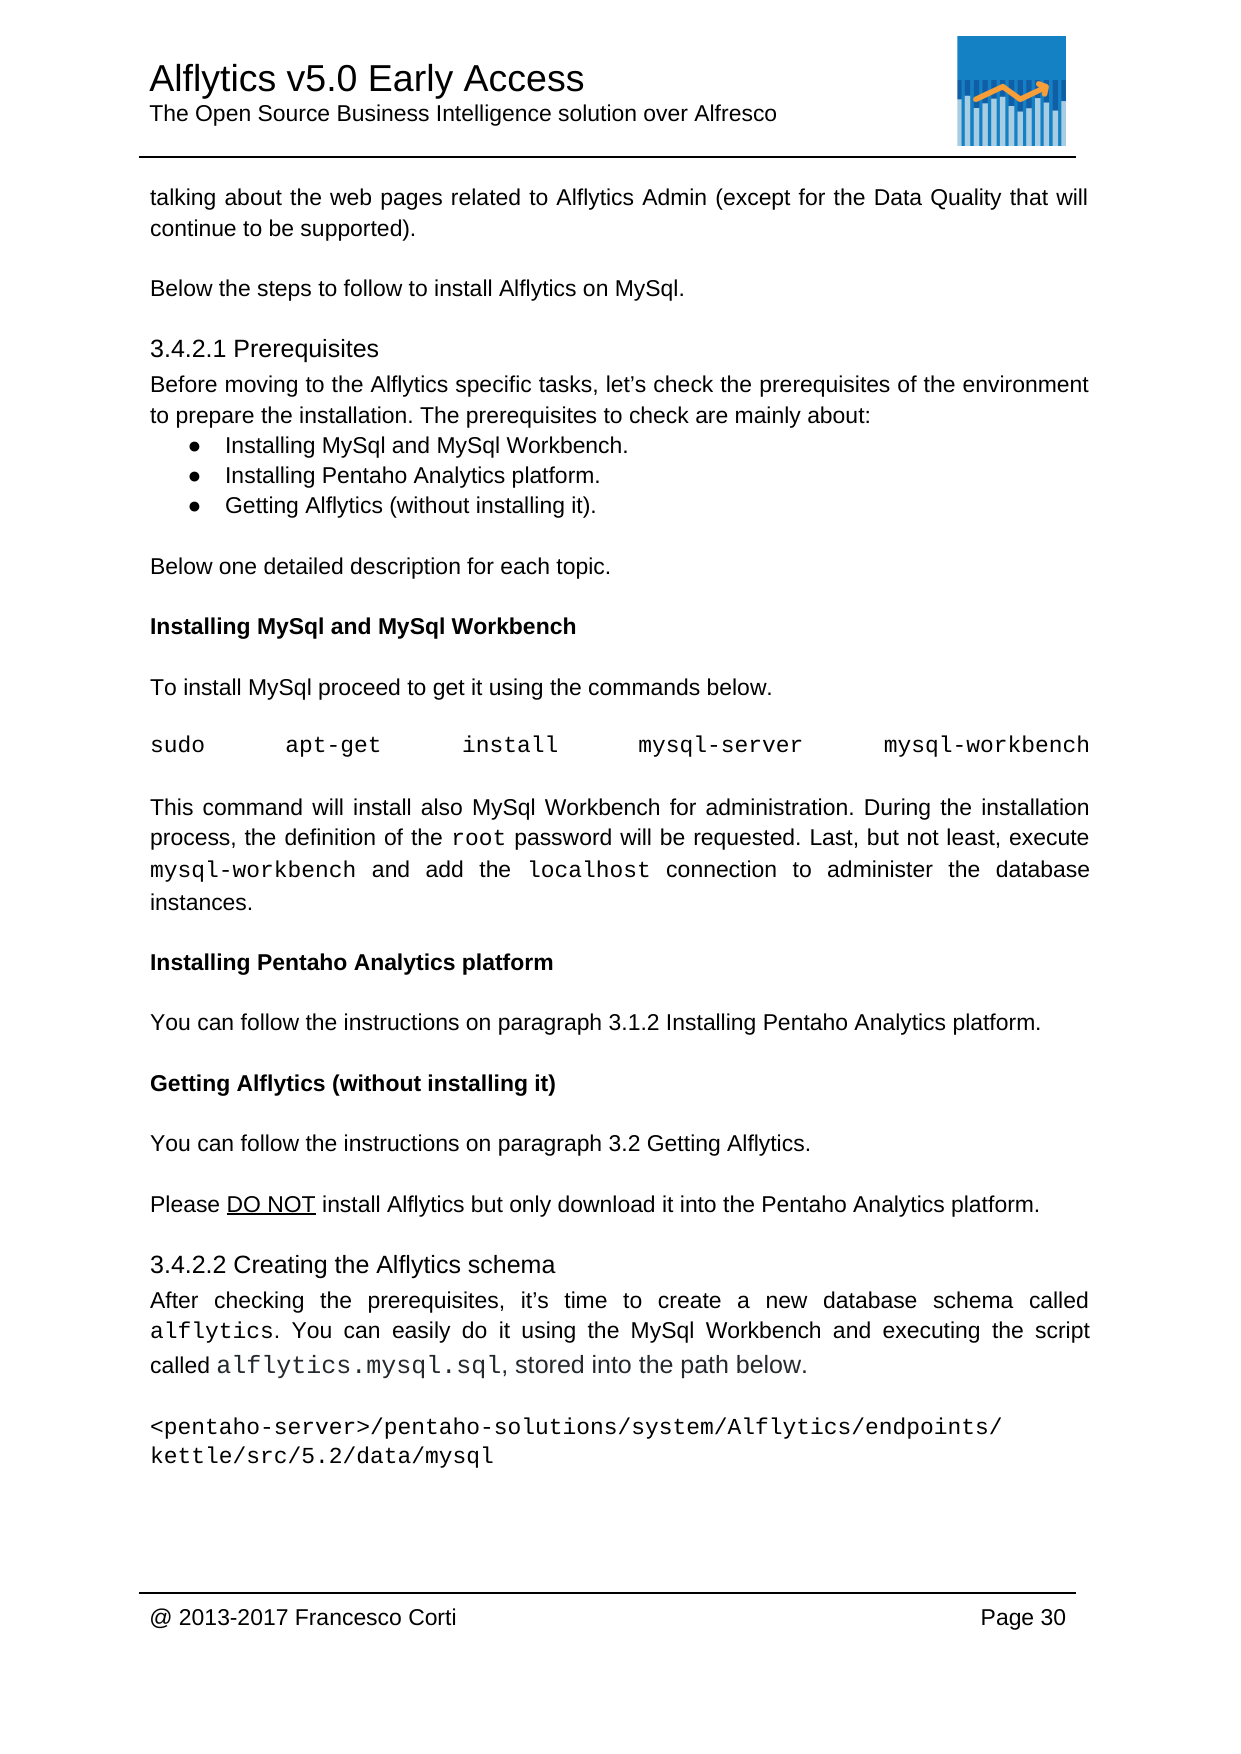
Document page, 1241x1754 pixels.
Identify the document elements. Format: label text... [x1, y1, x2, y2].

text Installing MySql and MySql Workbench [150, 613, 1090, 639]
subtitle 3.4.2.1 Prerequisites [150, 334, 1090, 363]
list Getting Alflytics (without installing it). [187, 492, 1090, 518]
text sudo apt-get install mysql-server mysql-workbench [150, 734, 1090, 790]
list Installing MySql and MySql Workbench. [187, 432, 1090, 458]
subtitle 3.4.2.2 Creating the Alflytics schema [150, 1250, 1090, 1279]
text Below one detailed description for each topic. [150, 553, 1090, 579]
text Please DO NOT install Alflytics but only download it into the Pentaho Analytics platform. [150, 1191, 1090, 1217]
text Below the steps to follow to install Alflytics on MySql. [150, 275, 1090, 301]
text <pentaho-server>/pentaho-solutions/system/Alflytics/endpoints/kettle/src/5.2/data/mysql [150, 1415, 1090, 1471]
list Installing Pentaho Analytics platform. [187, 462, 1090, 488]
text To install MySql proceed to get it using the commands below. [150, 673, 1090, 700]
text You can follow the instructions on paragraph 3.1.2 Installing Pentaho Analytics platform. [150, 1009, 1090, 1036]
text You can follow the instructions on paragraph 3.2 Getting Alflytics. [150, 1130, 1090, 1156]
text Before moving to the Alflytics specific tasks, let’s check the prerequisites of the environment to prepare the installation. The prerequisites to check are mainly about: [150, 371, 1090, 428]
text After checking the prerequisites, it’s time to create a new database schema called alflytics. You can easily do it using the MySql Workbench and executing the script called alflytics.mysql.sql, stored into the path below. [150, 1287, 1090, 1381]
text This command will install also MySql Workbench for administration. During the installation process, the definition of the root password will be requested. Last, but not least, execute mysql-workbench and add the localhost connection to administer the database instances. [150, 794, 1090, 915]
text Installing Pentaho Analytics platform [150, 949, 1090, 975]
text Getting Alflytics (without installing it) [150, 1070, 1090, 1096]
picture [957, 36, 1066, 146]
